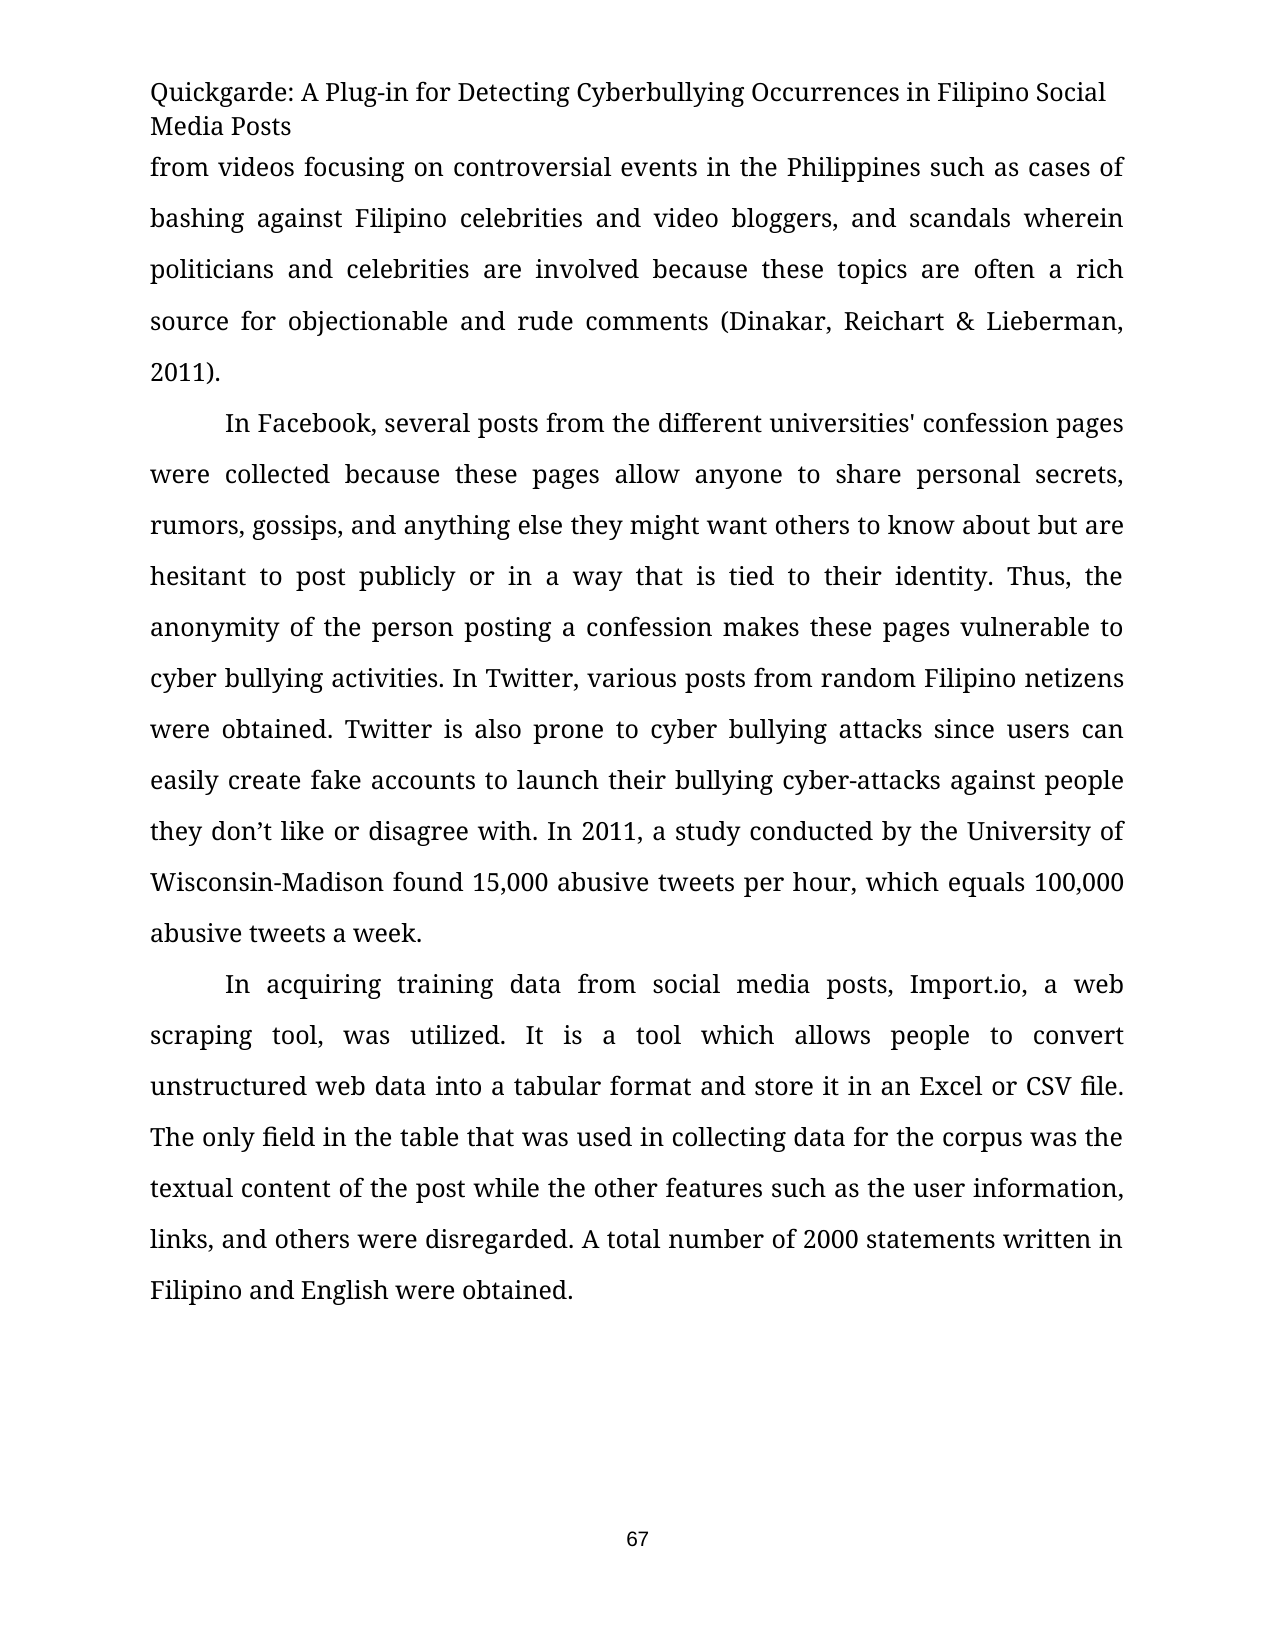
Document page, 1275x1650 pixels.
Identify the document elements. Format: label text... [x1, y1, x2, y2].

text In acquiring training data from social media posts, Import.io, a web scraping tool, was utilized. It is a tool which allows people to convert unstructured web data into a tabular format and store it in an Excel or CSV file. The only field in the table that was used in collecting data for the corpus was the textual content of the post while the other features such as the user information, links, and others were disregarded. A total number of 2000 statements written in Filipino and English were obtained. [150, 967, 1125, 1307]
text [150, 150, 1125, 388]
text In Facebook, several posts from the different universities' confession pages were collected because these pages allow anyone to share personal secrets, rumors, gossips, and anything else they might want others to know about but are hesitant to post publicly or in a way that is tied to their identity. Thus, the anonymity of the person posting a confession makes these pages vulnerable to cyber bullying activities. In Twitter, various posts from random Filipino netizens were obtained. Twitter is also prone to cyber bullying attacks since users can easily create fake accounts to launch their bullying cyber-attacks against people they don’t like or disagree with. In 2011, a study conducted by the University of Wisconsin-Madison found 15,000 abusive tweets per hour, which equals 100,000 abusive tweets a week. [150, 405, 1125, 950]
